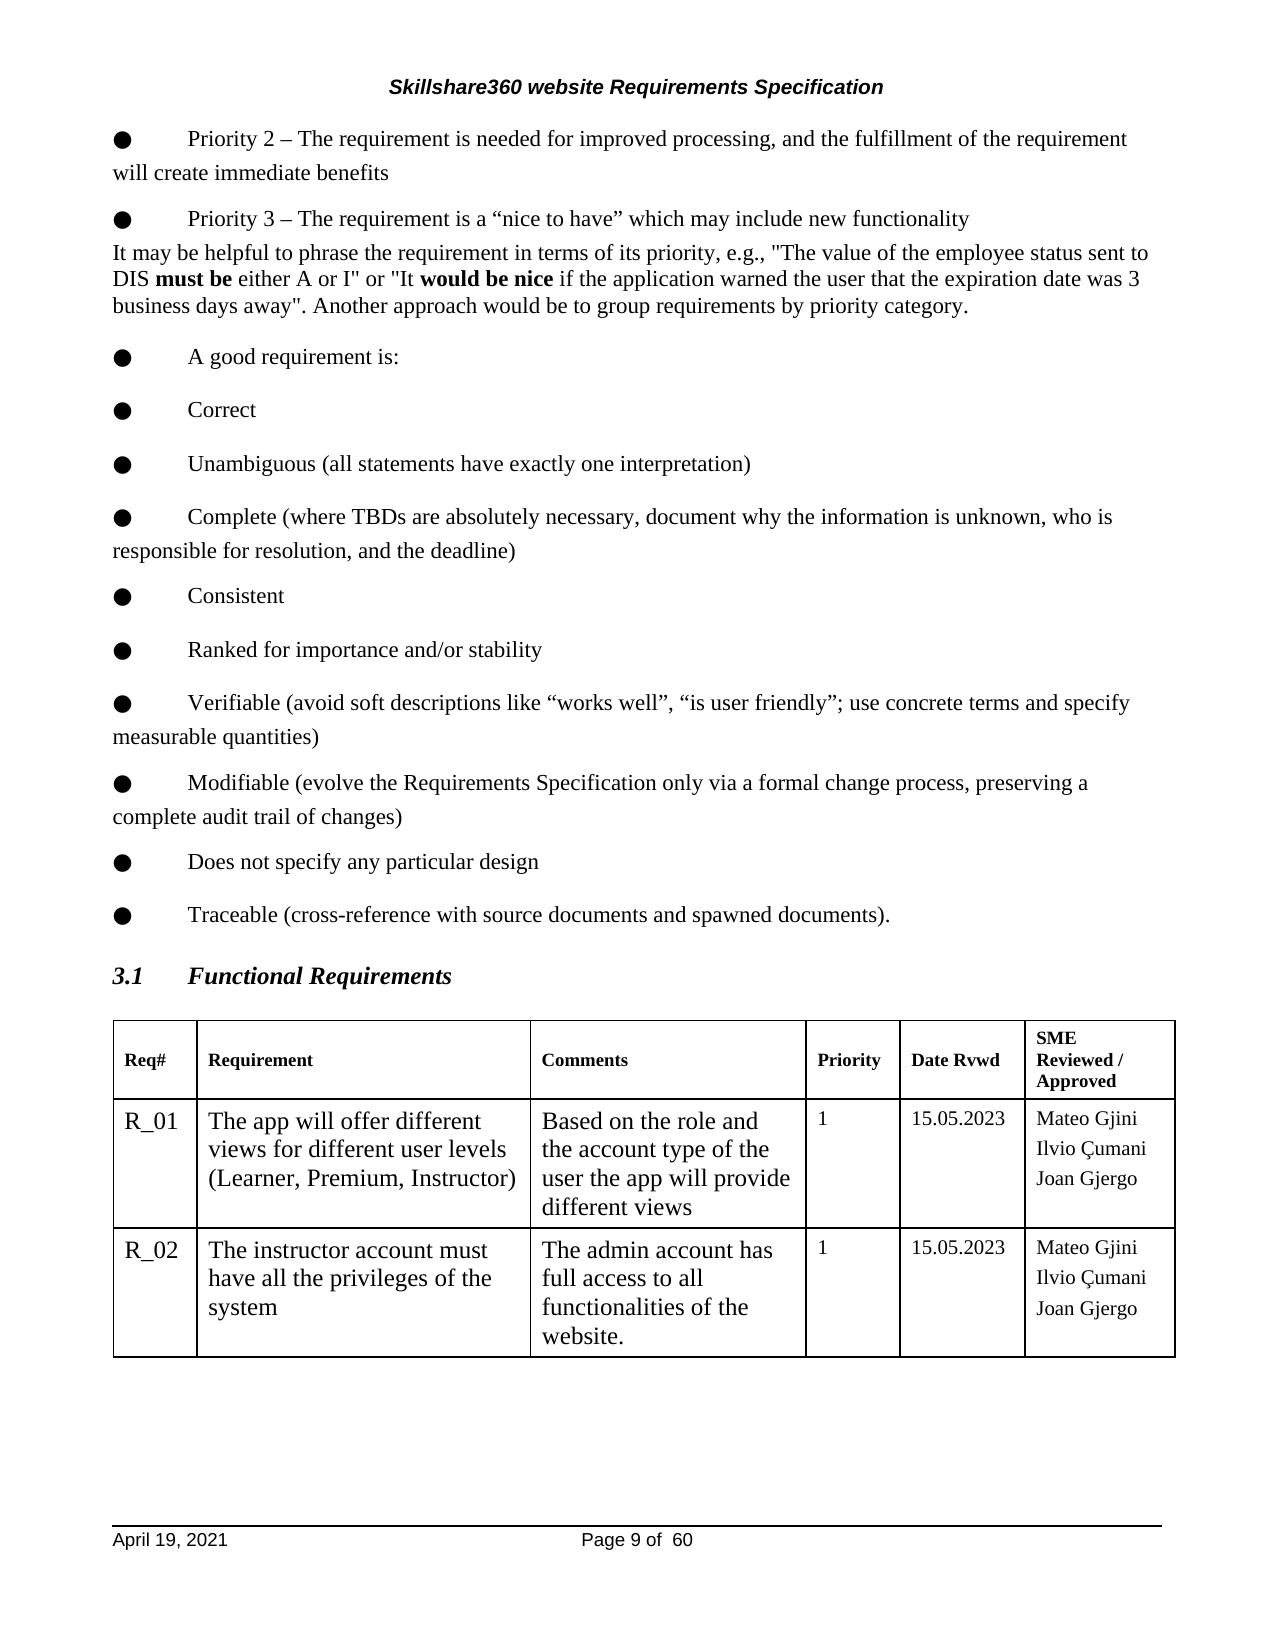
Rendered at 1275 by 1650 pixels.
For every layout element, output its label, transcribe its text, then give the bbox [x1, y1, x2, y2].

table_cell R_01 [114, 1100, 196, 1227]
list Unambiguous (all statements have exactly one interpretation) [112, 437, 1162, 484]
table_cell Mateo Gjini Ilvio Çumani Joan Gjergo [1026, 1229, 1174, 1356]
list Consistent [112, 570, 1162, 617]
table_cell Based on the role and the account type of the user the app will provide different views [531, 1100, 805, 1227]
list Correct [112, 384, 1162, 431]
table_cell 1 [807, 1229, 899, 1356]
table_cell The app will offer different views for different user levels (Learner, Premium, Instructor) [198, 1100, 530, 1227]
list A good requirement is: [112, 331, 1162, 378]
list Priority 3 – The requirement is a “nice to have” which may include new functionality [112, 192, 1162, 239]
list Traceable (cross-reference with source documents and spawned documents). [112, 889, 1162, 936]
list Ranked for importance and/or stability [112, 623, 1162, 670]
list Complete (where TBDs are absolutely necessary, document why the information is unknown, who is responsible for resolution, and the deadline) [112, 490, 1162, 564]
table_cell 1 [807, 1100, 899, 1227]
table_cell 15.05.2023 [901, 1229, 1024, 1356]
table_header Comments [531, 1021, 805, 1098]
table_header Date Rvwd [901, 1021, 1024, 1098]
table_header Req# [114, 1021, 196, 1098]
list Does not specify any particular design [112, 836, 1162, 882]
table_cell R_02 [114, 1229, 196, 1356]
table_cell 15.05.2023 [901, 1100, 1024, 1227]
list Priority 2 – The requirement is needed for improved processing, and the fulfillment of the requirement will create immediate benefits [112, 112, 1162, 186]
subtitle Functional Requirements [112, 961, 1162, 989]
list Verifiable (avoid soft descriptions like “works well”, “is user friendly”; use concrete terms and specify measurable quantities) [112, 676, 1162, 750]
table_header Priority [807, 1021, 899, 1098]
table_header Requirement [198, 1021, 530, 1098]
list Modifiable (evolve the Requirements Specification only via a formal change process, preserving a complete audit trail of changes) [112, 756, 1162, 829]
table_cell The instructor account must have all the privileges of the system [198, 1229, 530, 1356]
table_header SME Reviewed / Approved [1026, 1021, 1174, 1098]
text It may be helpful to phrase the requirement in terms of its priority, e.g., "The value of the employee status sent to DIS must be either A or I" or "It would be nice if the application warned the user that the expiration date was 3 business days away". Another approach would be to group requirements by priority category. [112, 239, 1162, 318]
table_cell Mateo Gjini Ilvio Çumani Joan Gjergo [1026, 1100, 1174, 1227]
table_cell The admin account has full access to all functionalities of the website. [531, 1229, 805, 1356]
